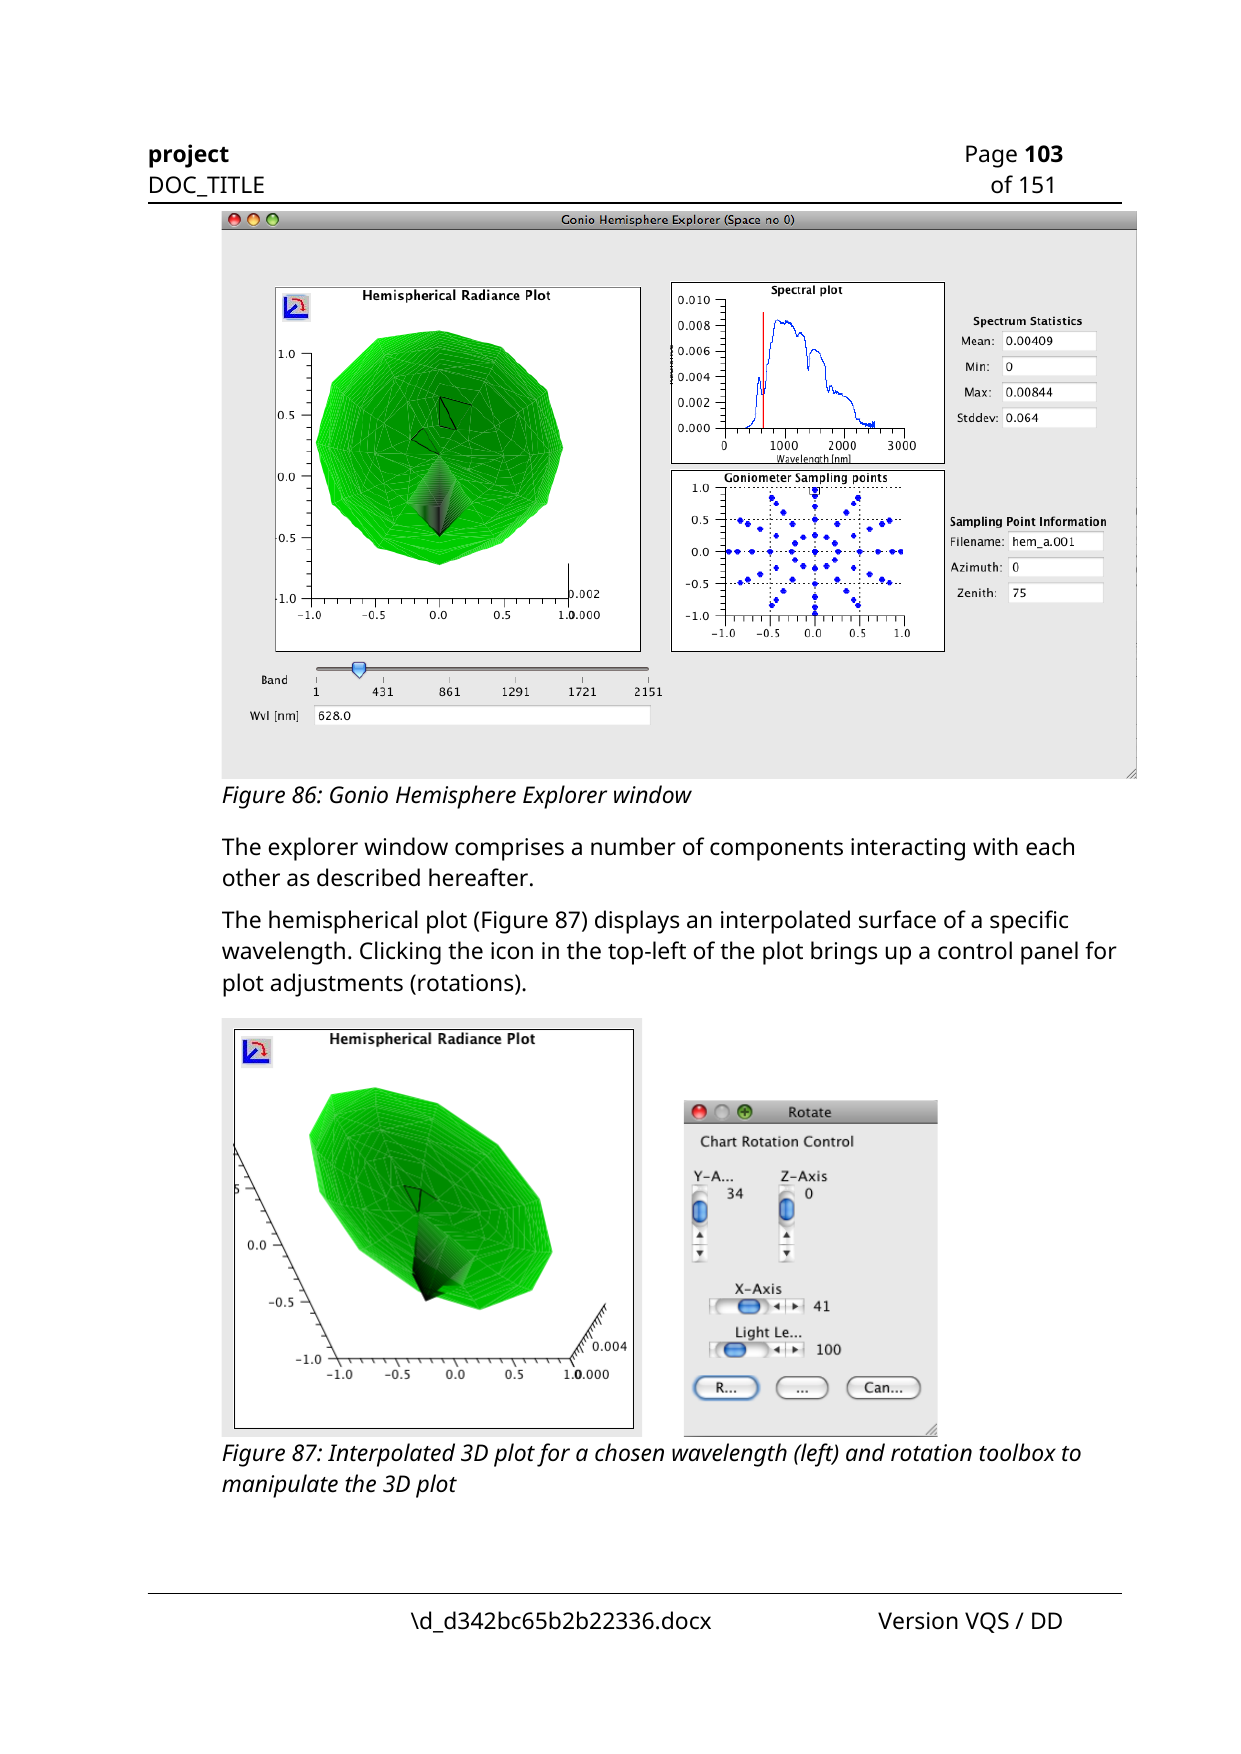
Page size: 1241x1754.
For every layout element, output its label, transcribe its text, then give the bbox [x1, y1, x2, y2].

picture [221, 211, 1137, 779]
text Figure 87: Interpolated 3D plot for a chosen wavelength (left) and rotation toolbox to manipulate the 3D plot [222, 1437, 1122, 1499]
text The explorer window comprises a number of components interacting with each other as described hereafter. [222, 831, 1122, 894]
picture [221, 1018, 643, 1437]
picture [683, 1100, 938, 1437]
text Figure 86: Gonio Hemisphere Explorer window [222, 779, 1122, 810]
